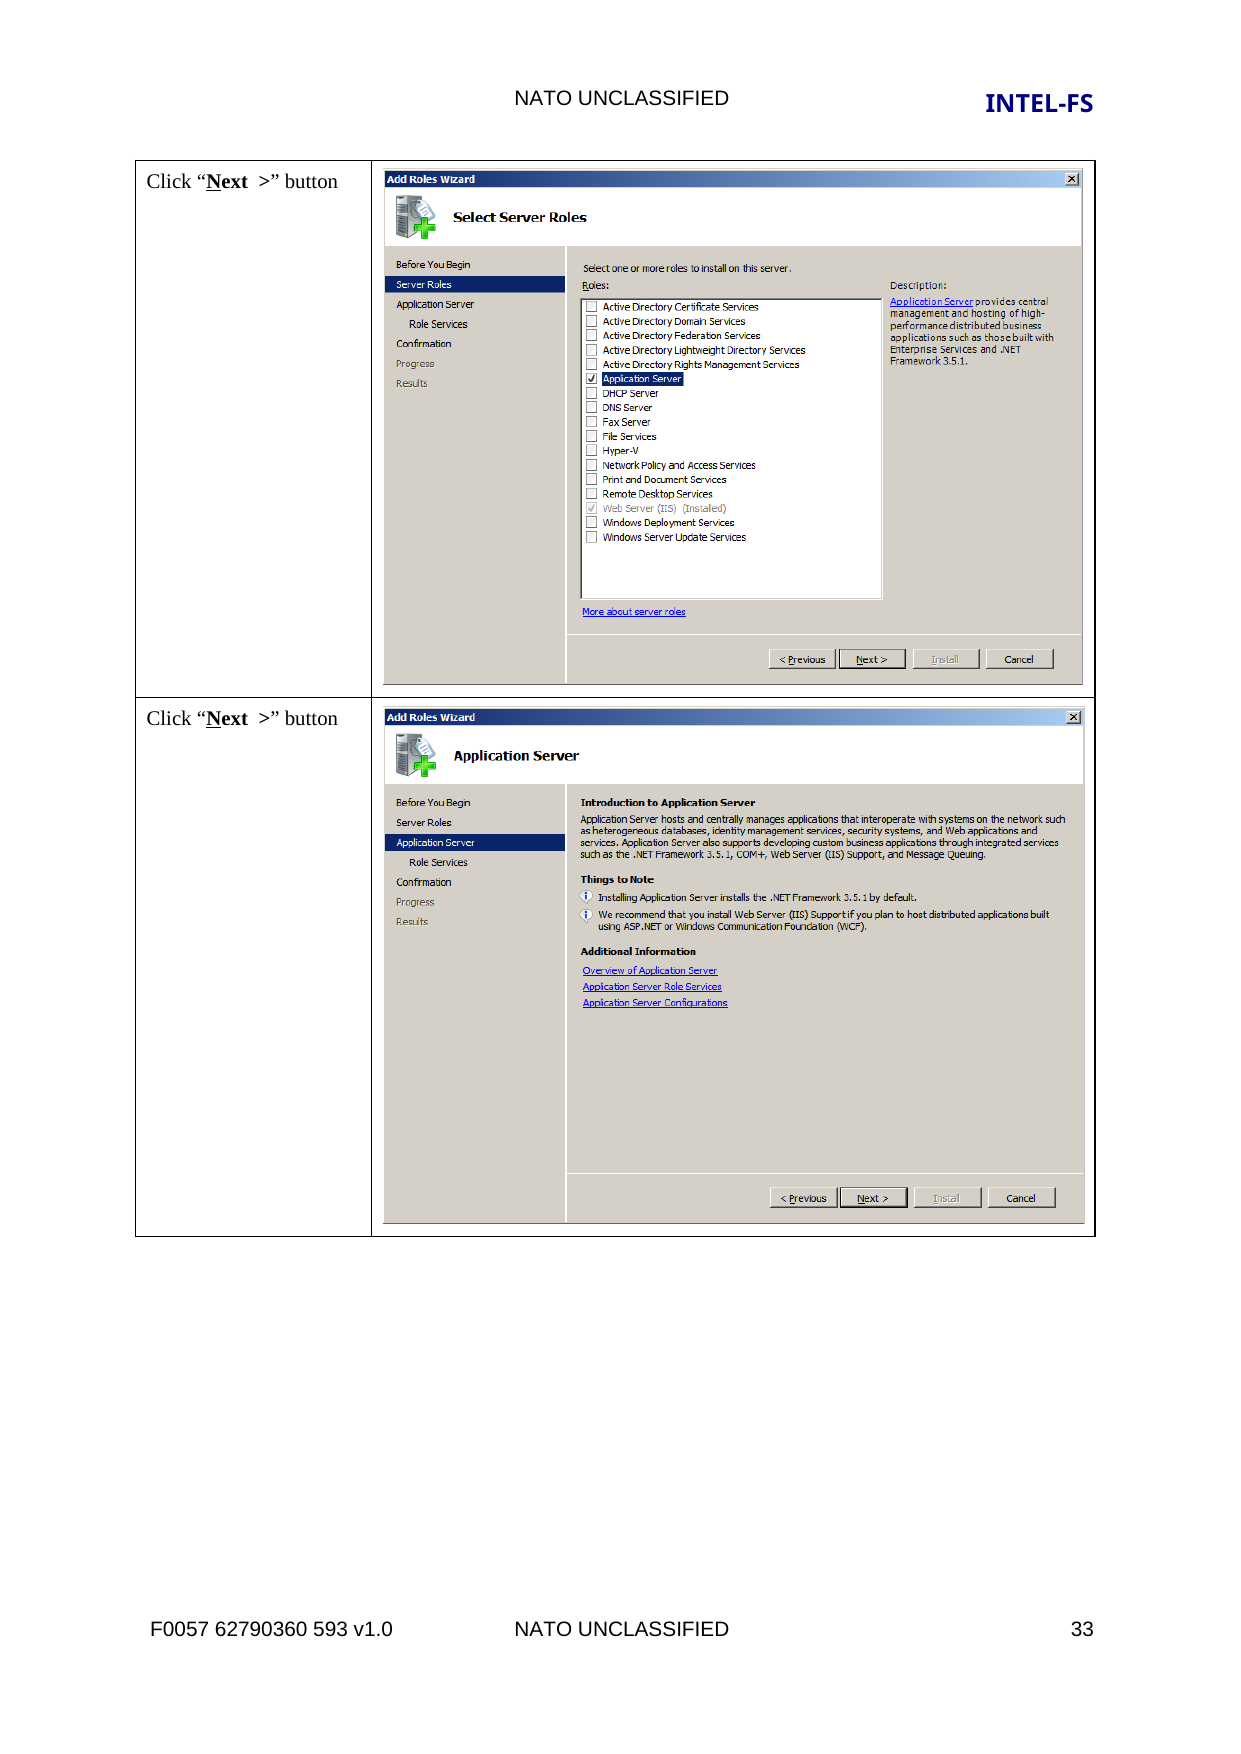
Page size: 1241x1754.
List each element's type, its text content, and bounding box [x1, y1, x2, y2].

table_cell [372, 698, 1094, 1236]
picture [382, 706, 1085, 1224]
table_cell Click “Next >” button [136, 698, 371, 1236]
picture [382, 168, 1083, 685]
table_cell [372, 161, 1094, 697]
table_cell Click “Next >” button [136, 161, 371, 697]
